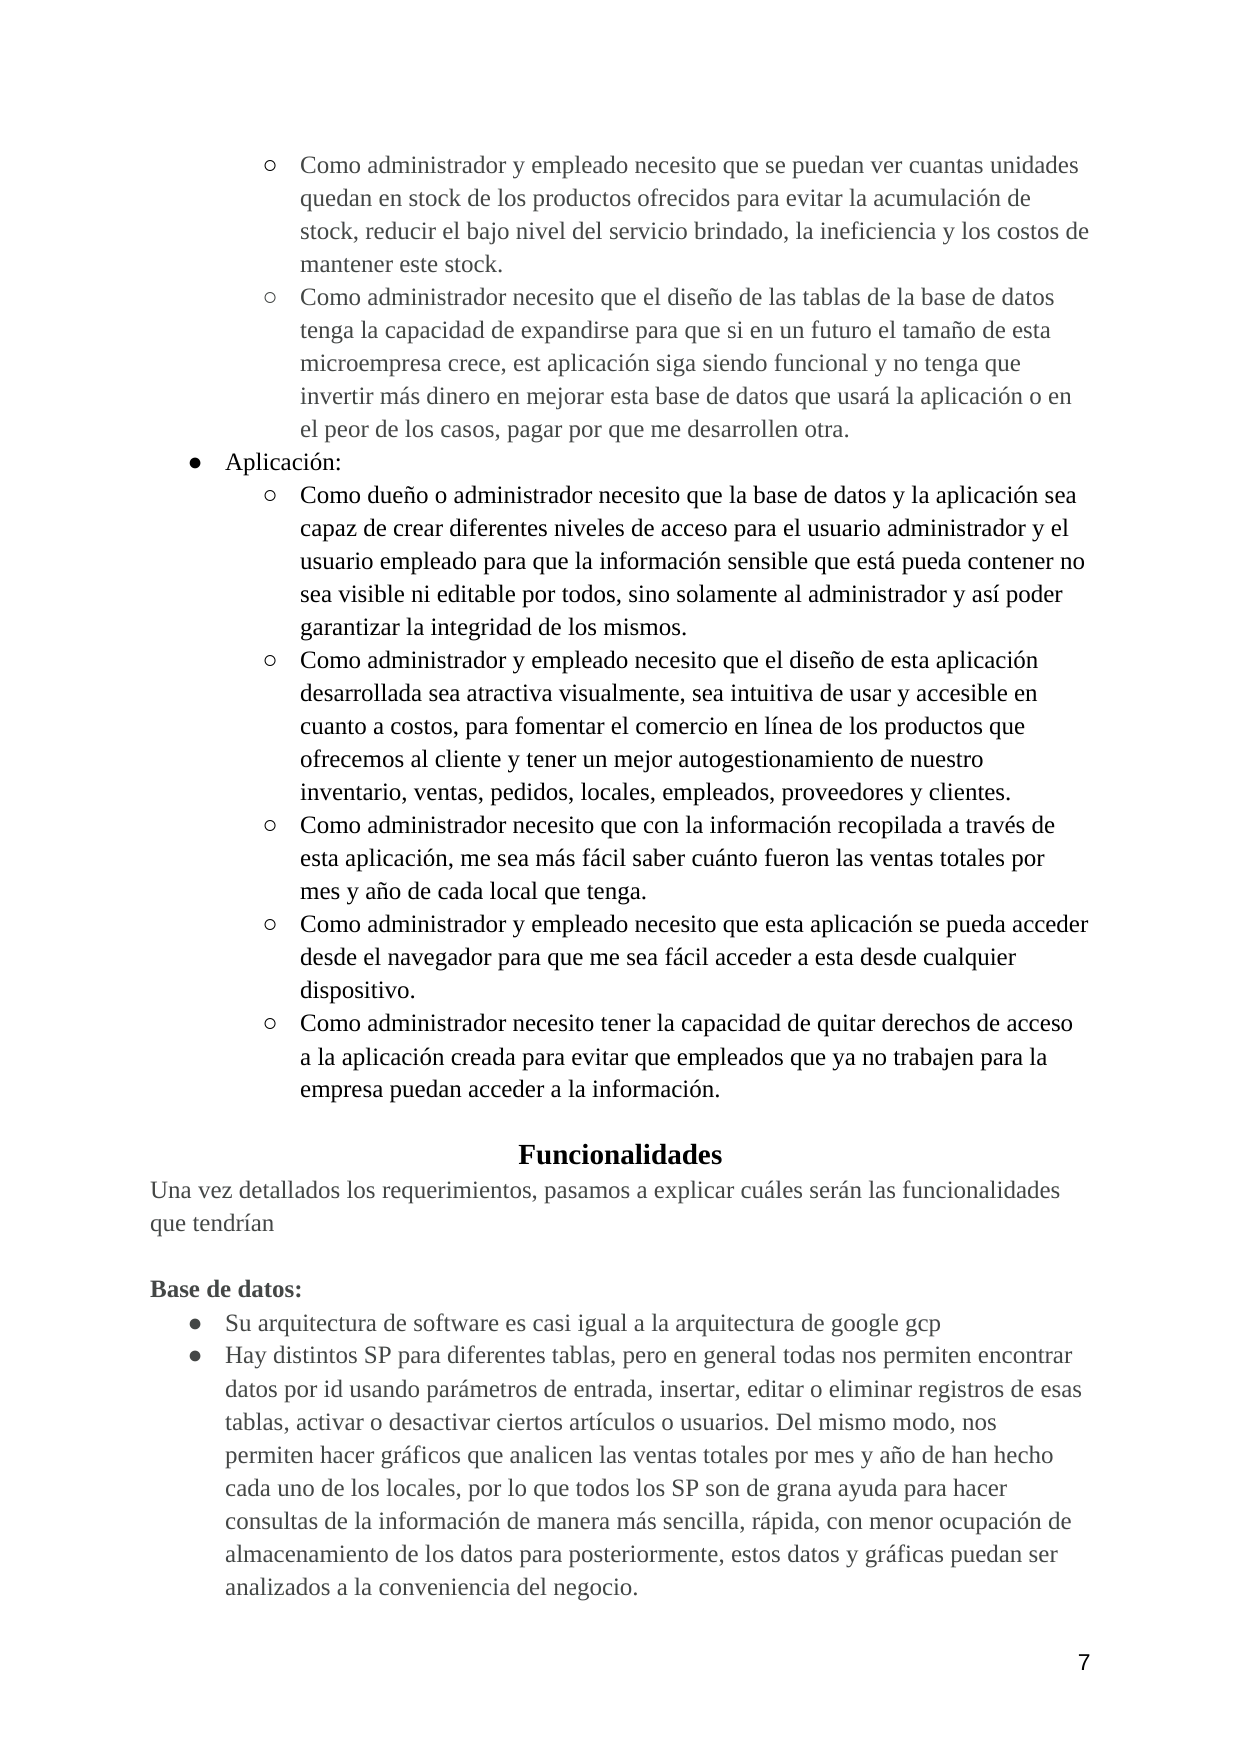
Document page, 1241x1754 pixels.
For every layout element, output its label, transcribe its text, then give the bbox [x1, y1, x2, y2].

list Aplicación: [187, 447, 1090, 476]
list Hay distintos SP para diferentes tablas, pero en general todas nos permiten encontrar datos por id usando parámetros de entrada, insertar, editar o eliminar registros de esas tablas, activar o desactivar ciertos artículos o usuarios. Del mismo modo, nos permiten hacer gráficos que analicen las ventas totales por mes y año de han hecho cada uno de los locales, por lo que todos los SP son de grana ayuda para hacer consultas de la información de manera más sencilla, rápida, con menor ocupación de almacenamiento de los datos para posteriormente, estos datos y gráficas puedan ser analizados a la conveniencia del negocio. [187, 1341, 1090, 1601]
list Como administrador y empleado necesito que el diseño de esta aplicación desarrollada sea atractiva visualmente, sea intuitiva de usar y accesible en cuanto a costos, para fomentar el comercio en línea de los productos que ofrecemos al cliente y tener un mejor autogestionamiento de nuestro inventario, ventas, pedidos, locales, empleados, proveedores y clientes. [262, 645, 1090, 806]
text Funcionalidades [150, 1137, 1090, 1171]
text Una vez detallados los requerimientos, pasamos a explicar cuáles serán las funcionalidades que tendrían [150, 1176, 1090, 1237]
list Como administrador necesito tener la capacidad de quitar derechos de acceso a la aplicación creada para evitar que empleados que ya no trabajen para la empresa puedan acceder a la información. [262, 1008, 1090, 1103]
list Como administrador necesito que con la información recopilada a través de esta aplicación, me sea más fácil saber cuánto fueron las ventas totales por mes y año de cada local que tenga. [262, 810, 1090, 905]
text Base de datos: [150, 1274, 1090, 1303]
list Como administrador necesito que el diseño de las tablas de la base de datos tenga la capacidad de expandirse para que si en un futuro el tamaño de esta microempresa crece, est aplicación siga siendo funcional y no tenga que invertir más dinero en mejorar esta base de datos que usará la aplicación o en el peor de los casos, pagar por que me desarrollen otra. [262, 282, 1090, 443]
list Su arquitectura de software es casi igual a la arquitectura de google gcp [187, 1308, 1090, 1336]
list Como dueño o administrador necesito que la base de datos y la aplicación sea capaz de crear diferentes niveles de acceso para el usuario administrador y el usuario empleado para que la información sensible que está pueda contener no sea visible ni editable por todos, sino solamente al administrador y así poder garantizar la integridad de los mismos. [262, 480, 1090, 641]
list Como administrador y empleado necesito que esta aplicación se pueda acceder desde el navegador para que me sea fácil acceder a esta desde cualquier dispositivo. [262, 909, 1090, 1004]
list Como administrador y empleado necesito que se puedan ver cuantas unidades quedan en stock de los productos ofrecidos para evitar la acumulación de stock, reducir el bajo nivel del servicio brindado, la ineficiencia y los costos de mantener este stock. [262, 150, 1090, 278]
